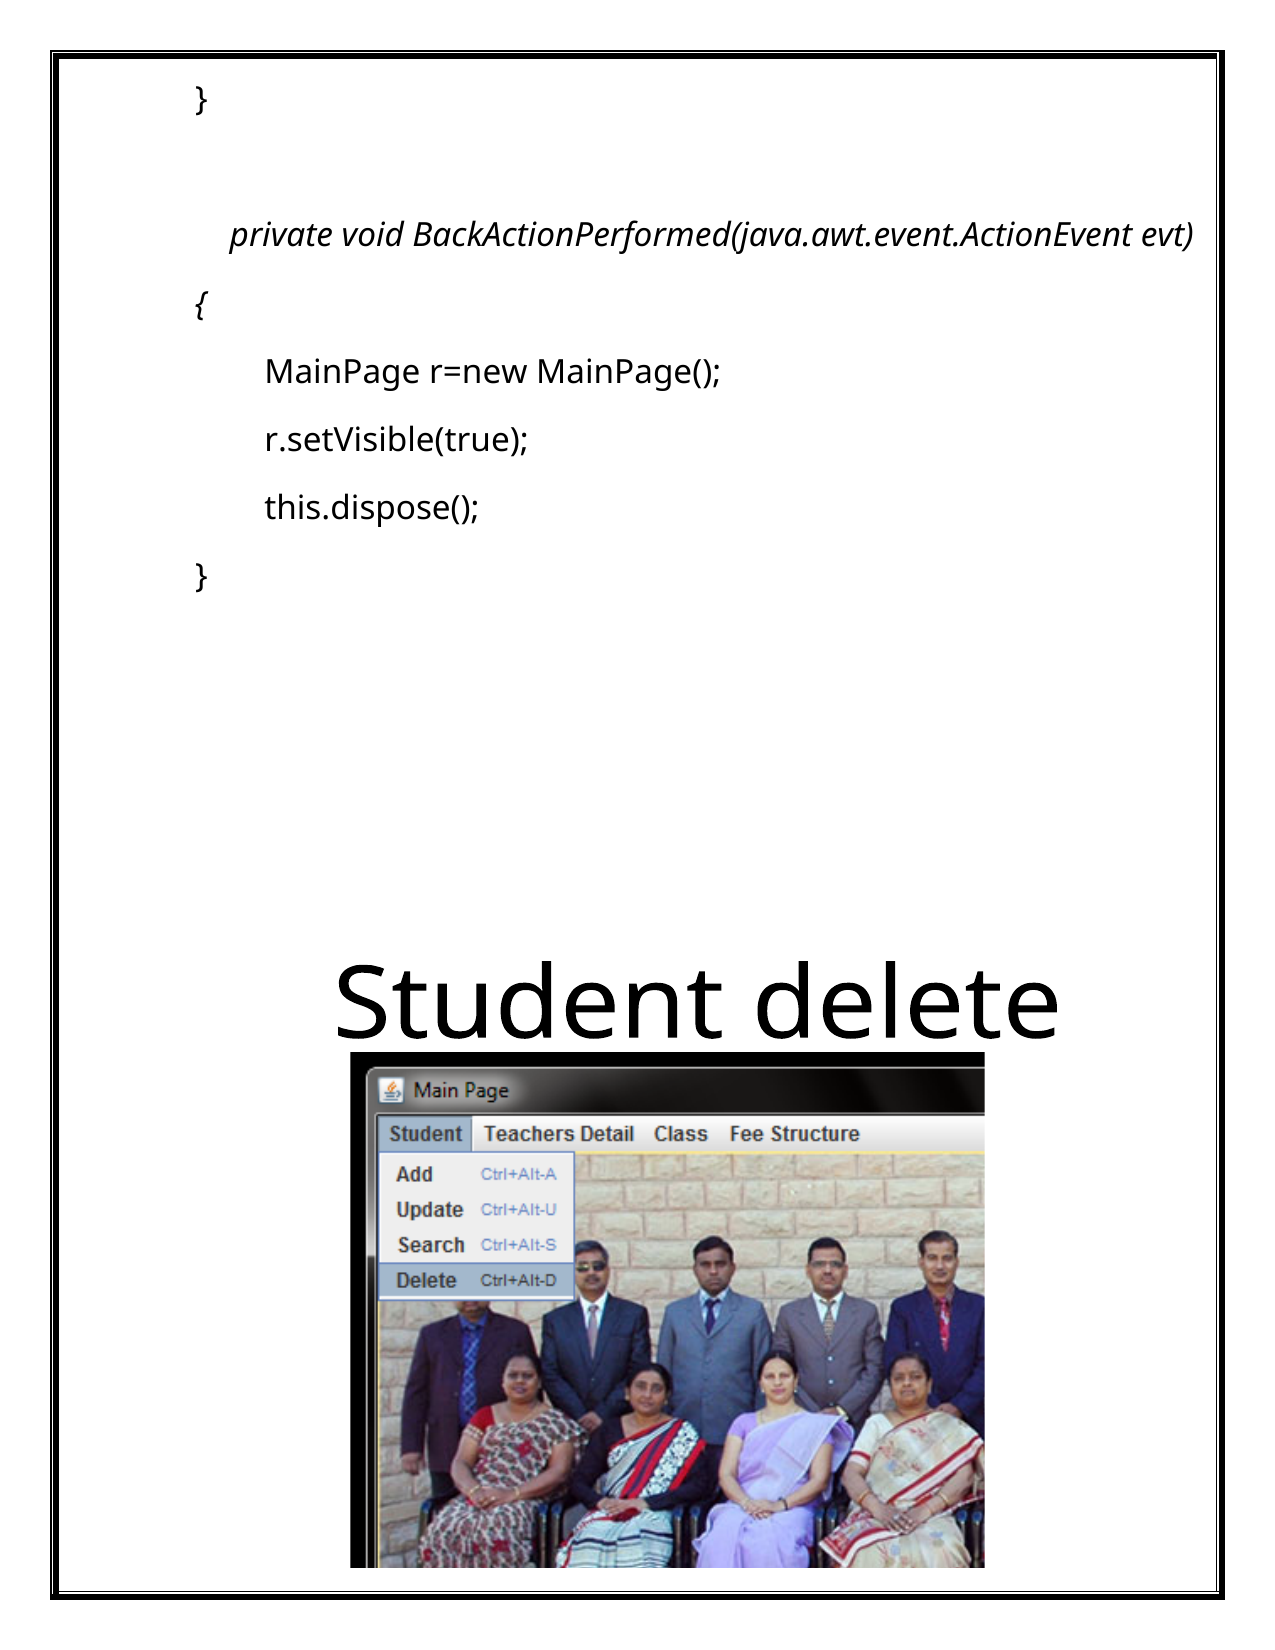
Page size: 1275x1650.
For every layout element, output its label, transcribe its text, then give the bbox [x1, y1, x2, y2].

list } [195, 75, 1200, 120]
list this.dispose(); [195, 484, 1200, 529]
list r.setVisible(true); [195, 416, 1200, 461]
list MainPage r=new MainPage(); [195, 347, 1200, 393]
list } [195, 552, 1200, 597]
picture [350, 1052, 985, 1568]
list private void BackActionPerformed(java.awt.event.ActionEvent evt) { [195, 211, 1200, 325]
